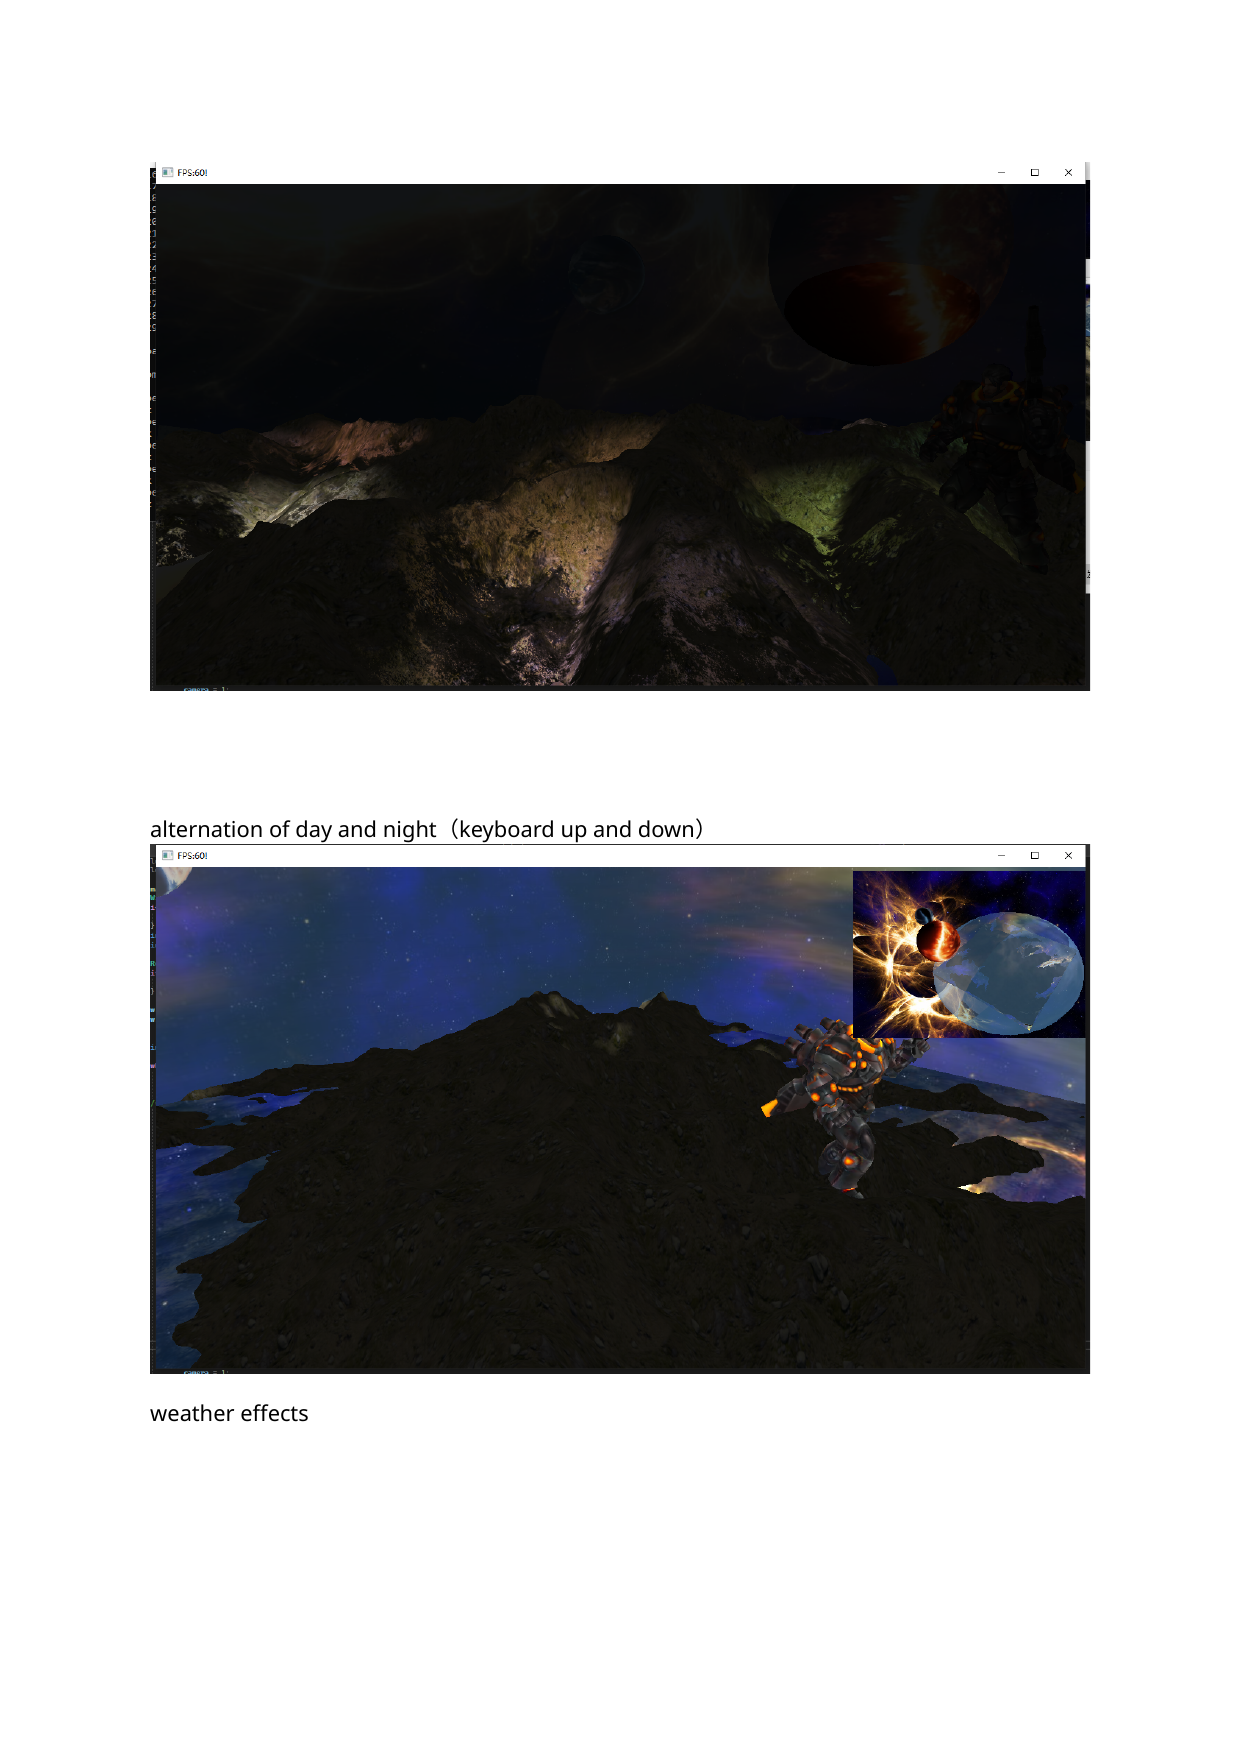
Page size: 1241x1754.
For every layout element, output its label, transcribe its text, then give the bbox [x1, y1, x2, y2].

text alternation of day and night（keyboard up and down） [150, 812, 1090, 844]
text weather effects [150, 1397, 1090, 1429]
picture [150, 162, 1091, 691]
picture [150, 844, 1091, 1374]
